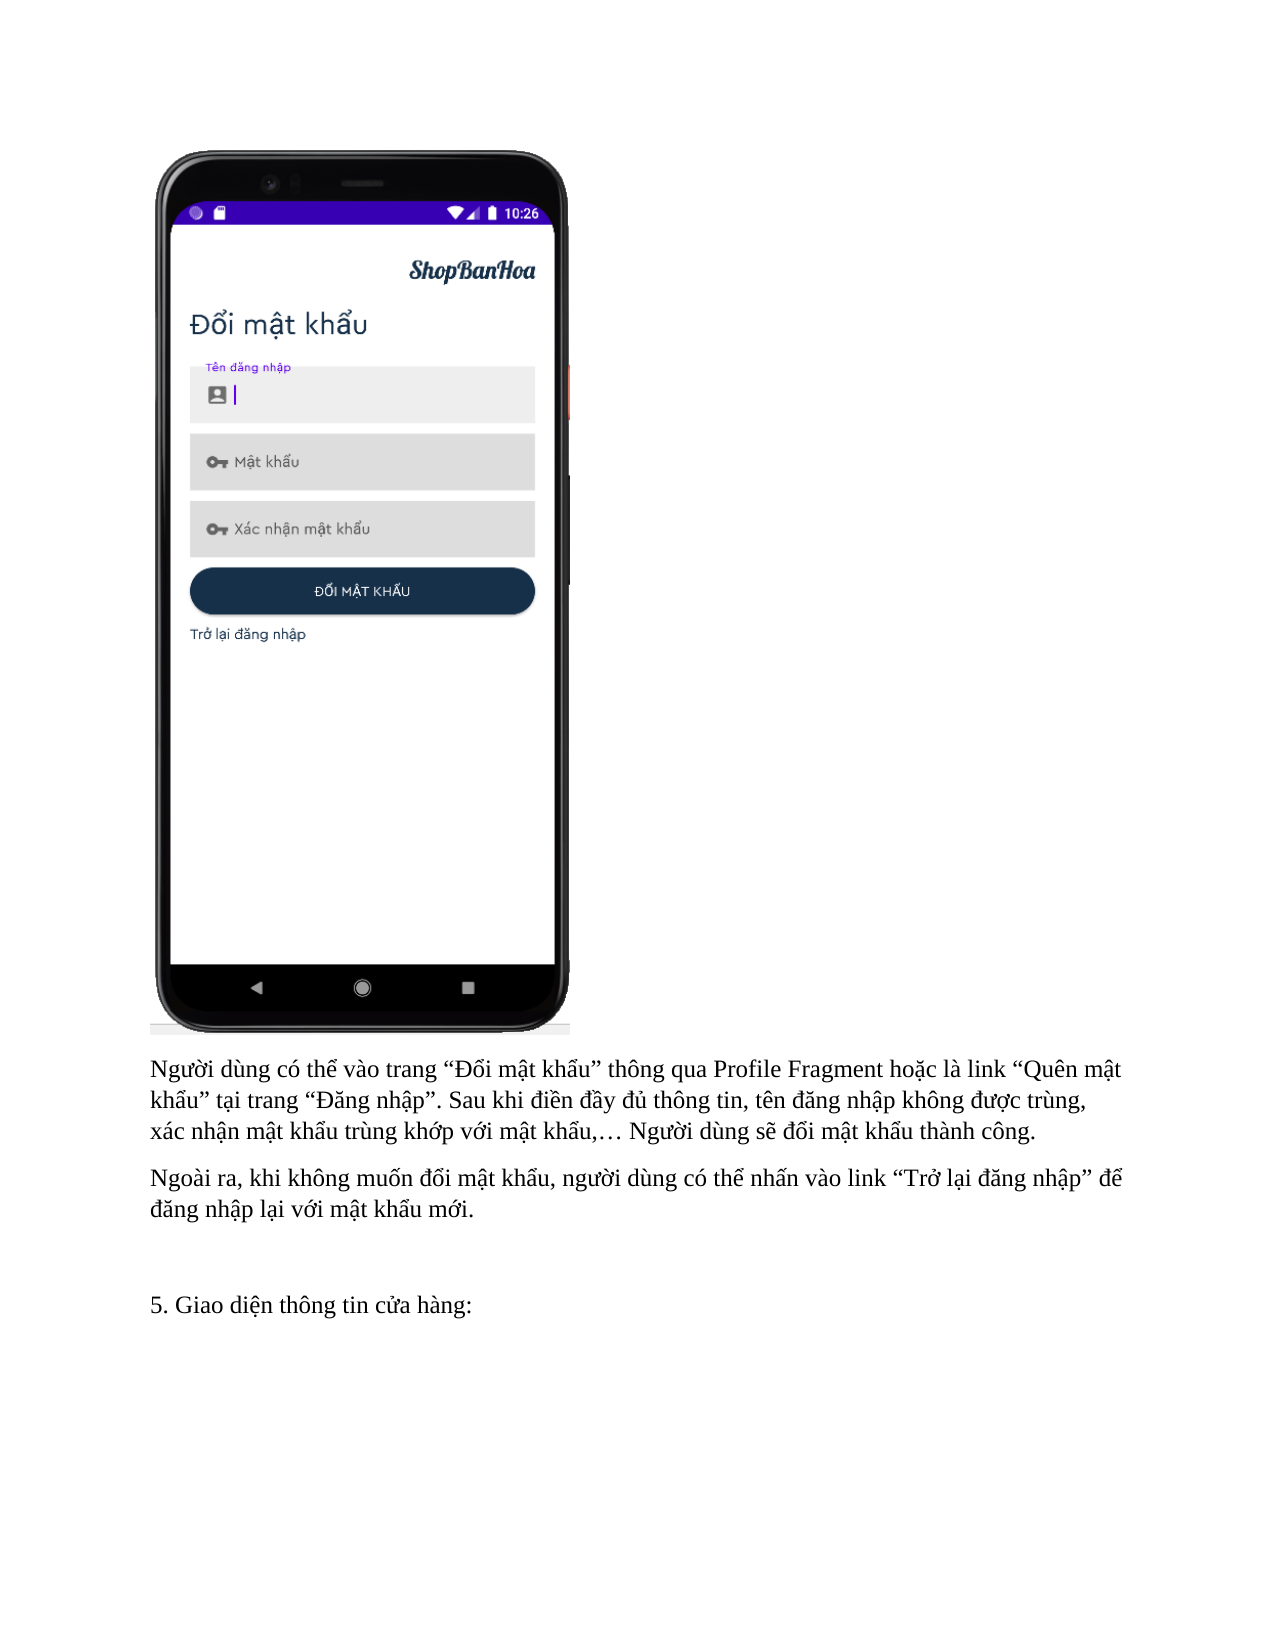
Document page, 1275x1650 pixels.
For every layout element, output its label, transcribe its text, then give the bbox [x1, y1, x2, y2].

picture [150, 150, 570, 1035]
list Giao diện thông tin cửa hàng: [150, 1290, 1125, 1319]
text Người dùng có thể vào trang “Đổi mật khẩu” thông qua Profile Fragment hoặc là link “Quên mật khẩu” tại trang “Đăng nhập”. Sau khi điền đầy đủ thông tin, tên đăng nhập không được trùng, xác nhận mật khẩu trùng khớp với mật khẩu,… Người dùng sẽ đổi mật khẩu thành công. [150, 1054, 1125, 1144]
text Ngoài ra, khi không muốn đổi mật khẩu, người dùng có thể nhấn vào link “Trở lại đăng nhập” để đăng nhập lại với mật khẩu mới. [150, 1163, 1125, 1223]
